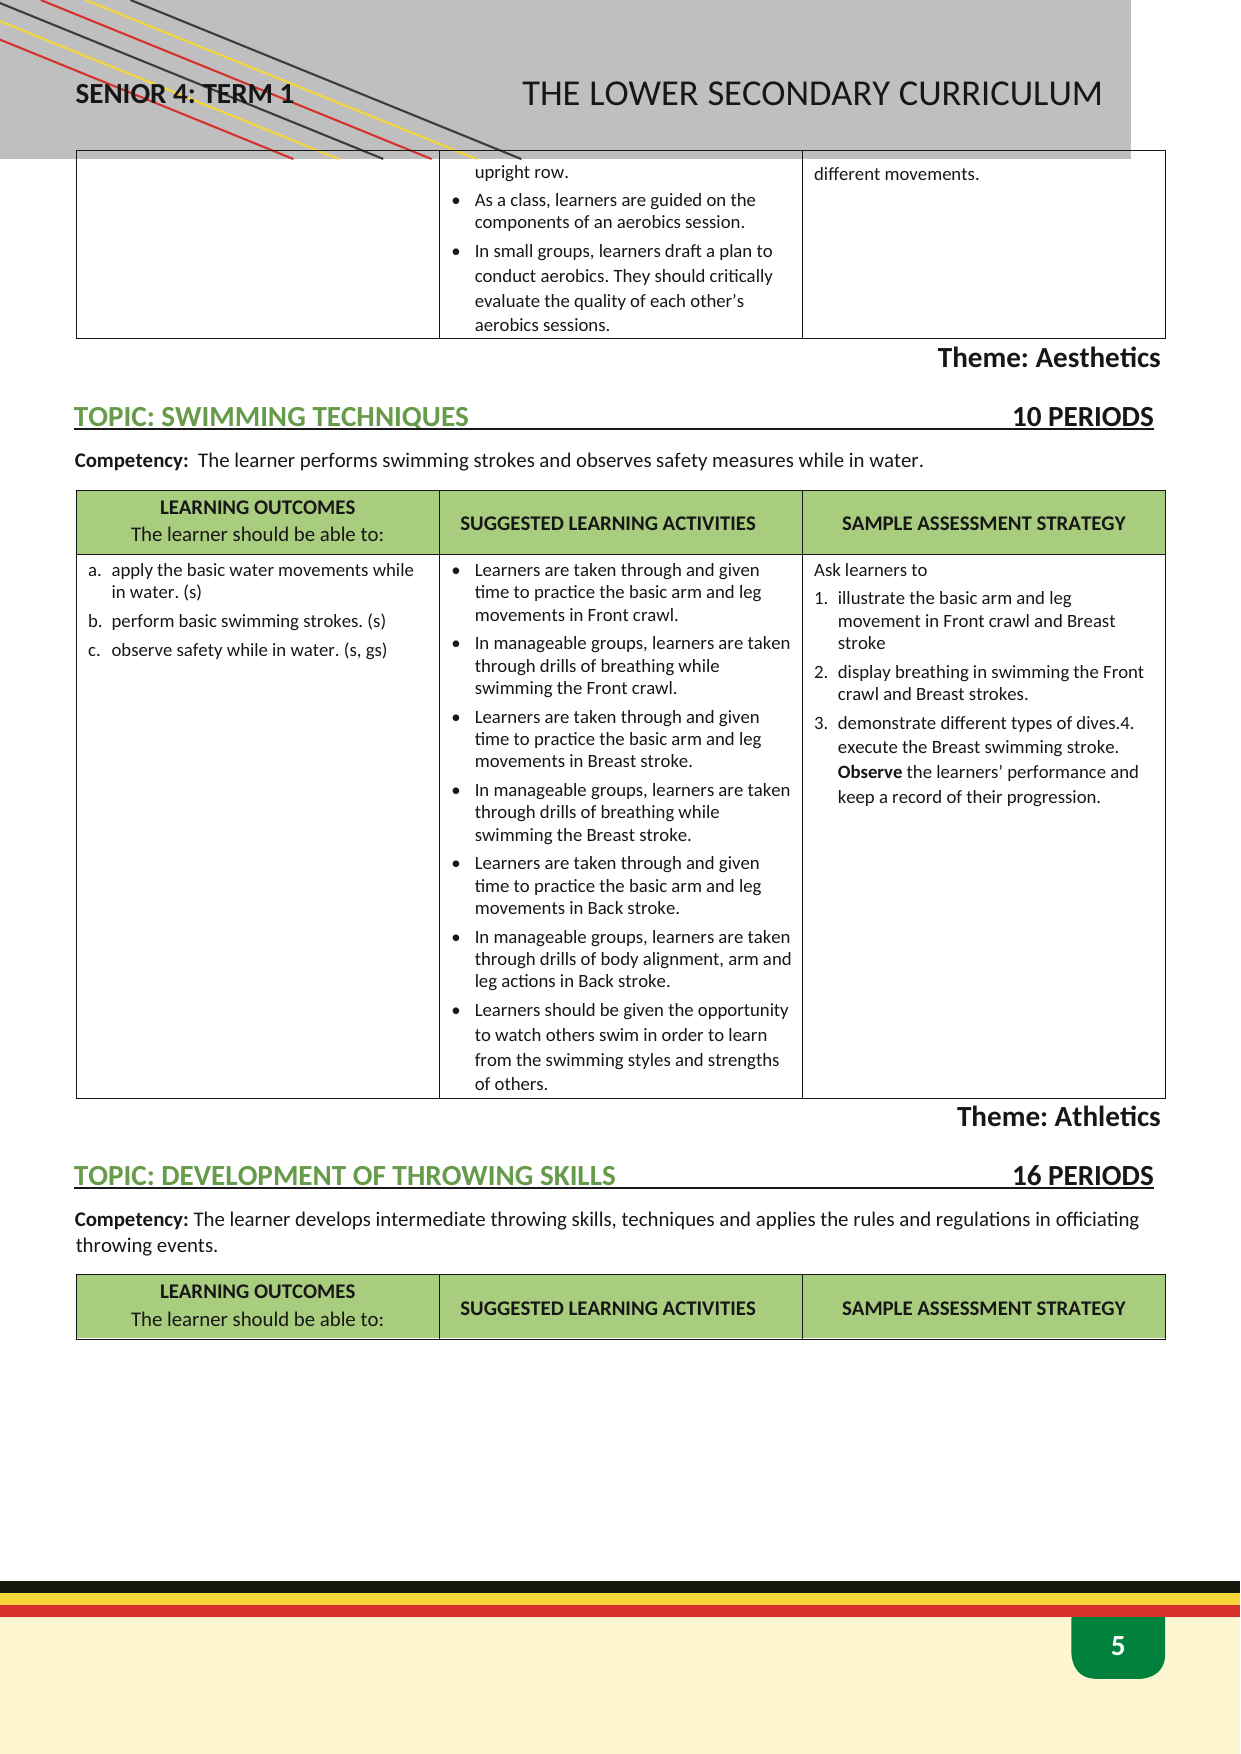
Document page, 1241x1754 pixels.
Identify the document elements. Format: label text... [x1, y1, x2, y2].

table_header SUGGESTED LEARNING ACTIVITIES [440, 491, 802, 554]
table_cell Learners are taken through and given time to practice the basic arm and leg movements in Front crawl. In manageable groups, learners are taken through drills of breathing while swimming the Front crawl. Learners are taken through and given time to practice the basic arm and leg movements in Breast stroke. In manageable groups, learners are taken through drills of breathing while swimming the Breast stroke. Learners are taken through and given time to practice the basic arm and leg movements in Back stroke. In manageable groups, learners are taken through drills of body alignment, arm and leg actions in Back stroke. Learners should be given the opportunity to watch others swim in order to learn from the swimming styles and strengths of others. [440, 555, 802, 1097]
table_header SUGGESTED LEARNING ACTIVITIES [440, 1275, 802, 1338]
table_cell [77, 151, 439, 338]
subtitle TOPIC: DEVELOPMENT OF THROWING SKILLS 16 PERIODS [74, 1157, 1161, 1193]
text Theme: Aesthetics [75, 339, 1161, 375]
table_header SAMPLE ASSESSMENT STRATEGY [803, 1275, 1165, 1338]
table_header LEARNING OUTCOMES The learner should be able to: [77, 491, 439, 554]
table_header SAMPLE ASSESSMENT STRATEGY [803, 491, 1165, 554]
text Competency: The learner performs swimming strokes and observes safety measures while in water. [74, 447, 1159, 472]
text Competency: The learner develops intermediate throwing skills, techniques and applies the rules and regulations in officiating throwing events. [74, 1206, 1159, 1257]
table_cell Ask learners to illustrate the basic arm and leg movement in Front crawl and Breast stroke display breathing in swimming the Front crawl and Breast strokes. demonstrate different types of dives.4. execute the Breast swimming stroke. Observe the learners’ performance and keep a record of their progression. [803, 555, 1165, 1097]
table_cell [440, 151, 802, 338]
subtitle TOPIC: SWIMMING TECHNIQUES 10 PERIODS [74, 398, 1161, 434]
table_cell apply the basic water movements while in water. (s) perform basic swimming strokes. (s) observe safety while in water. (s, gs) [77, 555, 439, 1097]
text Theme: Athletics [75, 1099, 1161, 1134]
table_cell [803, 151, 1165, 338]
table_header LEARNING OUTCOMES The learner should be able to: [77, 1275, 439, 1338]
